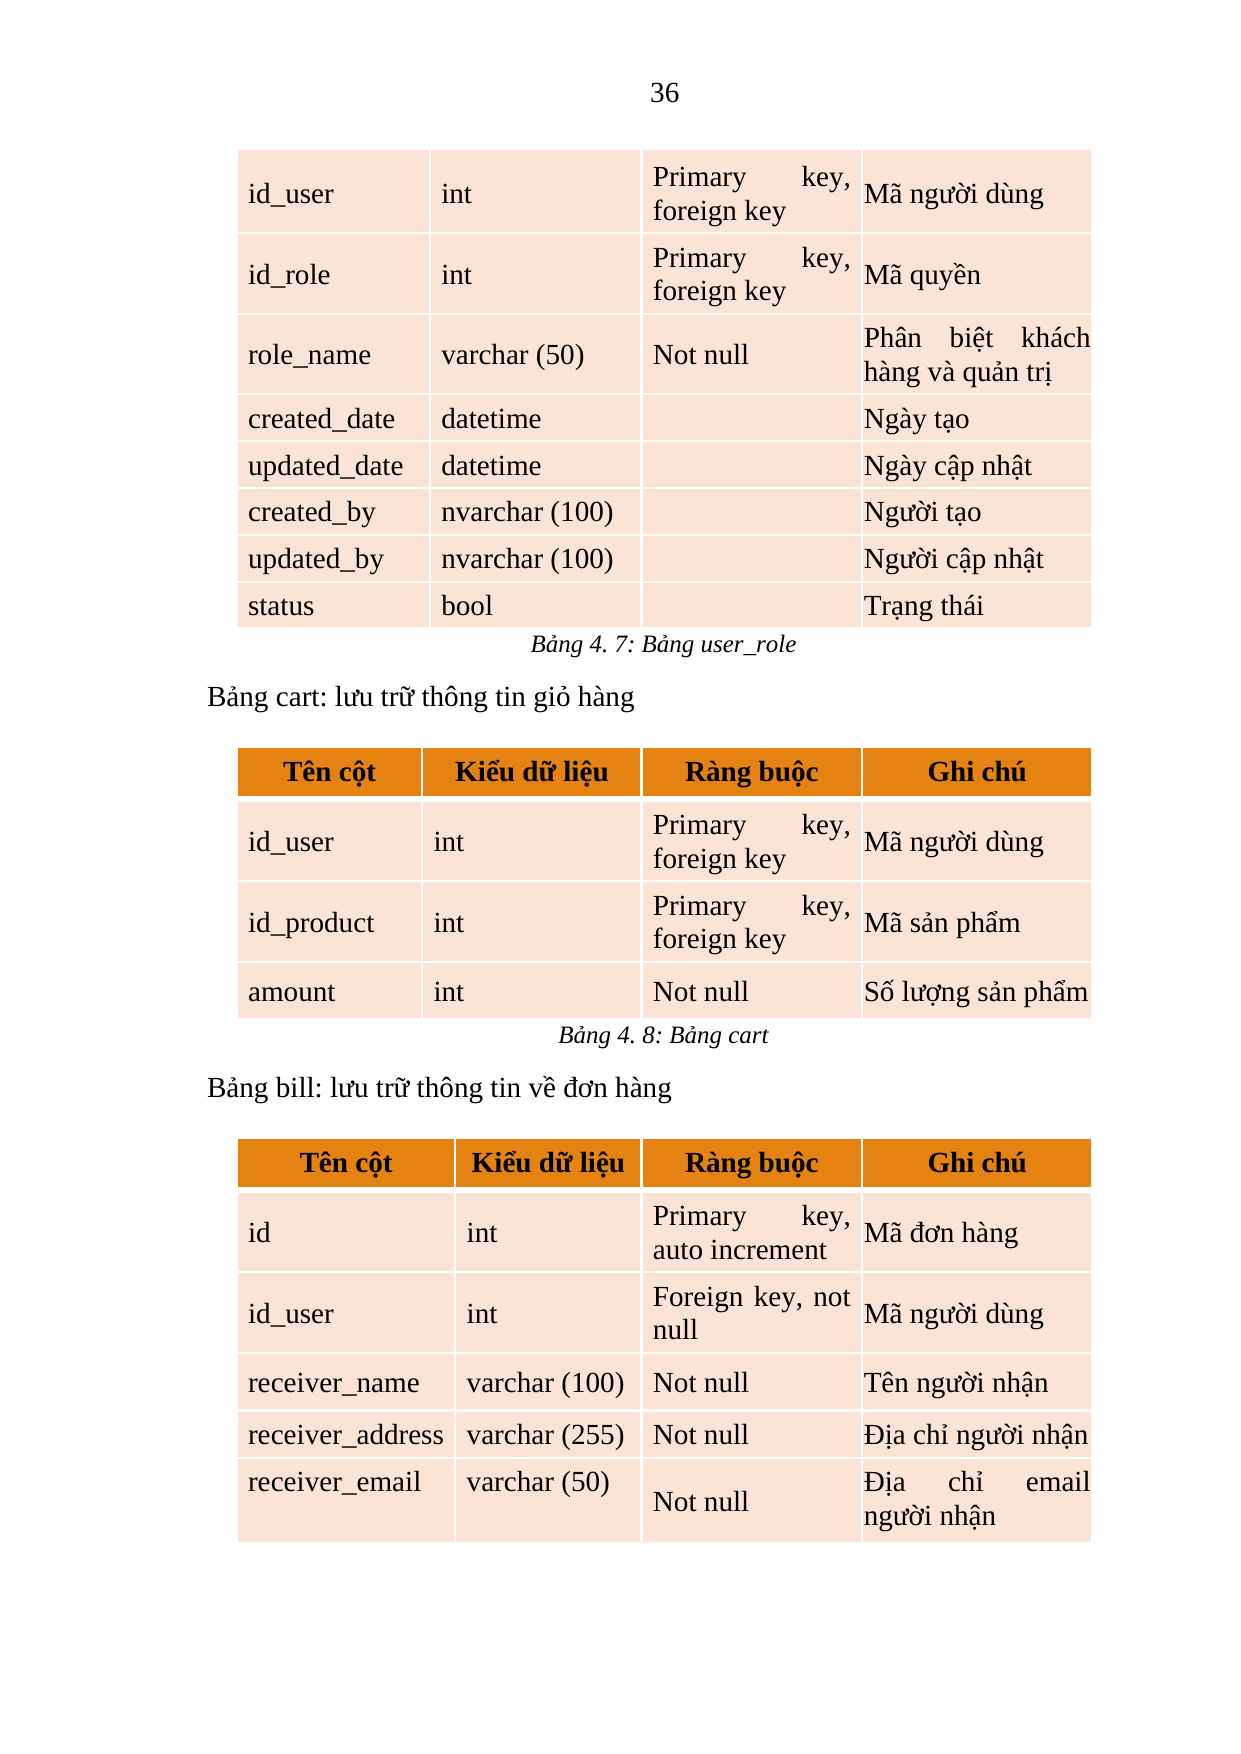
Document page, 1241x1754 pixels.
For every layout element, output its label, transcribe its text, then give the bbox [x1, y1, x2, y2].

table_cell nvarchar (100) [431, 489, 640, 534]
table_cell [643, 489, 861, 534]
table_cell status [238, 583, 429, 627]
table_cell receiver_address [238, 1412, 454, 1457]
table_cell varchar (255) [456, 1412, 640, 1457]
table_cell Mã người dùng [863, 802, 1091, 880]
table_cell Ngày cập nhật [863, 442, 1091, 487]
text Bảng bill: lưu trữ thông tin về đơn hàng [207, 1070, 1122, 1104]
table_cell created_by [238, 489, 429, 534]
table_cell id_user [238, 150, 429, 232]
table_cell Mã người dùng [863, 1273, 1091, 1352]
table_cell Not null [643, 963, 861, 1018]
table_cell amount [238, 963, 421, 1018]
table_cell Not null [643, 1412, 861, 1457]
table_header Kiểu dữ liệu [423, 748, 640, 796]
table_cell [643, 583, 861, 627]
table_header Ràng buộc [643, 1139, 861, 1187]
table_cell Số lượng sản phẩm [863, 963, 1091, 1018]
table_header Ràng buộc [643, 748, 861, 796]
table_cell Primary key, auto increment [643, 1193, 861, 1271]
table_cell datetime [431, 395, 640, 440]
table_cell Ngày tạo [863, 395, 1091, 440]
table_cell role_name [238, 315, 429, 393]
table_header Ghi chú [863, 1139, 1091, 1187]
table_header Tên cột [238, 1139, 454, 1187]
table_cell Người cập nhật [863, 536, 1091, 581]
table_cell id [238, 1193, 454, 1271]
table_cell int [423, 963, 640, 1018]
table_cell updated_by [238, 536, 429, 581]
table_cell Not null [643, 1459, 861, 1542]
table_cell datetime [431, 442, 640, 487]
table_cell Người tạo [863, 489, 1091, 534]
table_cell id_user [238, 802, 421, 880]
table_cell Primary key, foreign key [643, 150, 861, 232]
table_cell Mã sản phẩm [863, 882, 1091, 961]
table_cell varchar (50) [431, 315, 640, 393]
table_cell int [431, 150, 640, 232]
table_cell Not null [643, 1354, 861, 1409]
table_cell Địa chỉ người nhận [863, 1412, 1091, 1457]
table_cell id_product [238, 882, 421, 961]
table_cell varchar (50) [456, 1459, 640, 1542]
table_cell int [423, 882, 640, 961]
table_cell nvarchar (100) [431, 536, 640, 581]
table_cell Not null [643, 315, 861, 393]
table_cell Địa chỉ email người nhận [863, 1459, 1091, 1542]
table_cell Primary key, foreign key [643, 802, 861, 880]
table_cell Foreign key, not null [643, 1273, 861, 1352]
table_cell Trạng thái [863, 583, 1091, 627]
table_cell Mã người dùng [863, 150, 1091, 232]
table_cell int [423, 802, 640, 880]
table_cell receiver_email [238, 1459, 454, 1542]
table_cell updated_date [238, 442, 429, 487]
table_cell varchar (100) [456, 1354, 640, 1409]
table_cell id_role [238, 234, 429, 313]
table_cell receiver_name [238, 1354, 454, 1409]
table_cell Primary key, foreign key [643, 882, 861, 961]
table_cell Phân biệt khách hàng và quản trị [863, 315, 1091, 393]
table_cell Mã quyền [863, 234, 1091, 313]
table_cell bool [431, 583, 640, 627]
table_header Tên cột [238, 748, 421, 796]
table_cell created_date [238, 395, 429, 440]
table_cell int [431, 234, 640, 313]
table_cell int [456, 1193, 640, 1271]
table_header Ghi chú [863, 748, 1091, 796]
table_cell Mã đơn hàng [863, 1193, 1091, 1271]
table_cell id_user [238, 1273, 454, 1352]
table_cell Tên người nhận [863, 1354, 1091, 1409]
text Bảng cart: lưu trữ thông tin giỏ hàng [207, 679, 1122, 713]
table_header Kiểu dữ liệu [456, 1139, 640, 1187]
table_cell [643, 395, 861, 440]
table_cell Primary key, foreign key [643, 234, 861, 313]
table_cell int [456, 1273, 640, 1352]
table_cell [643, 536, 861, 581]
table_cell [643, 442, 861, 487]
